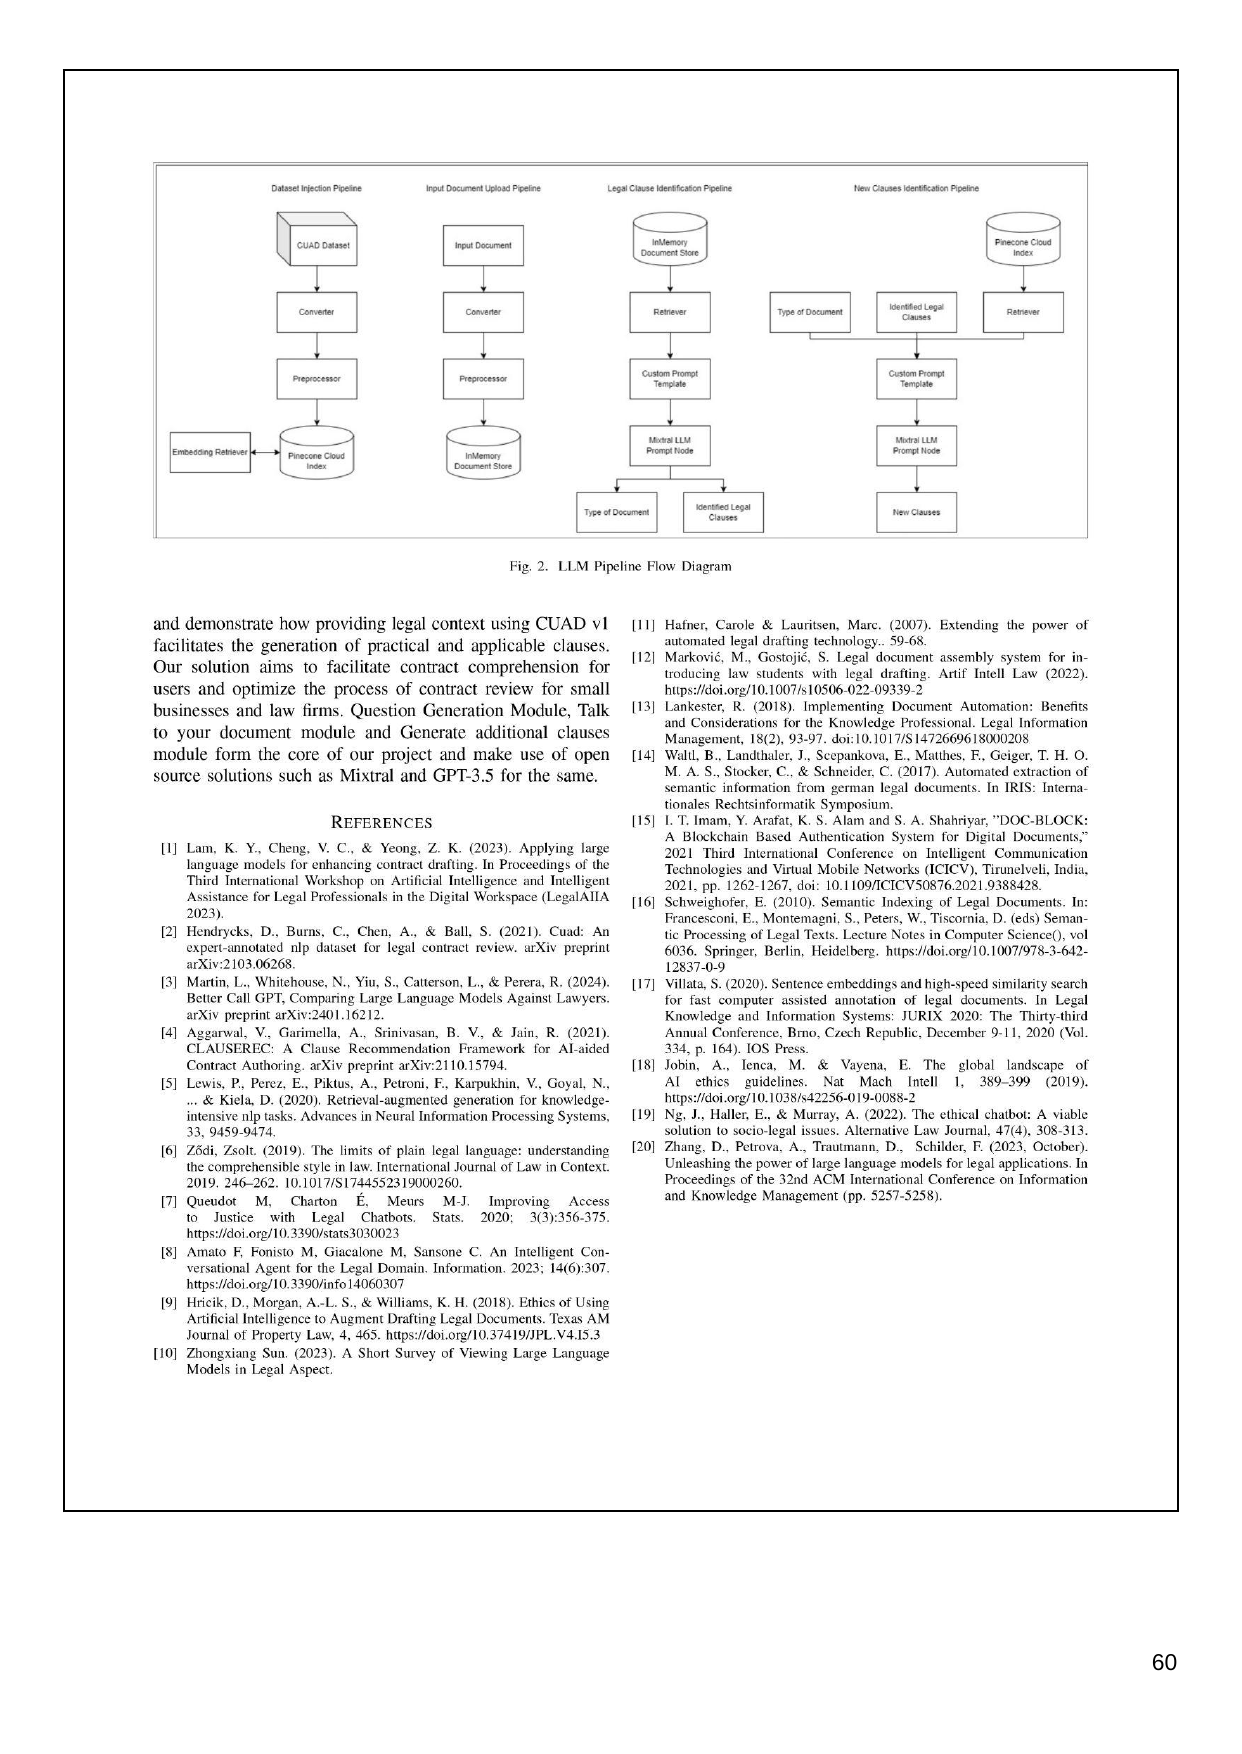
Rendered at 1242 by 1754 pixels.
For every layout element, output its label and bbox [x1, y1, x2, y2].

picture [65, 71, 1177, 1510]
